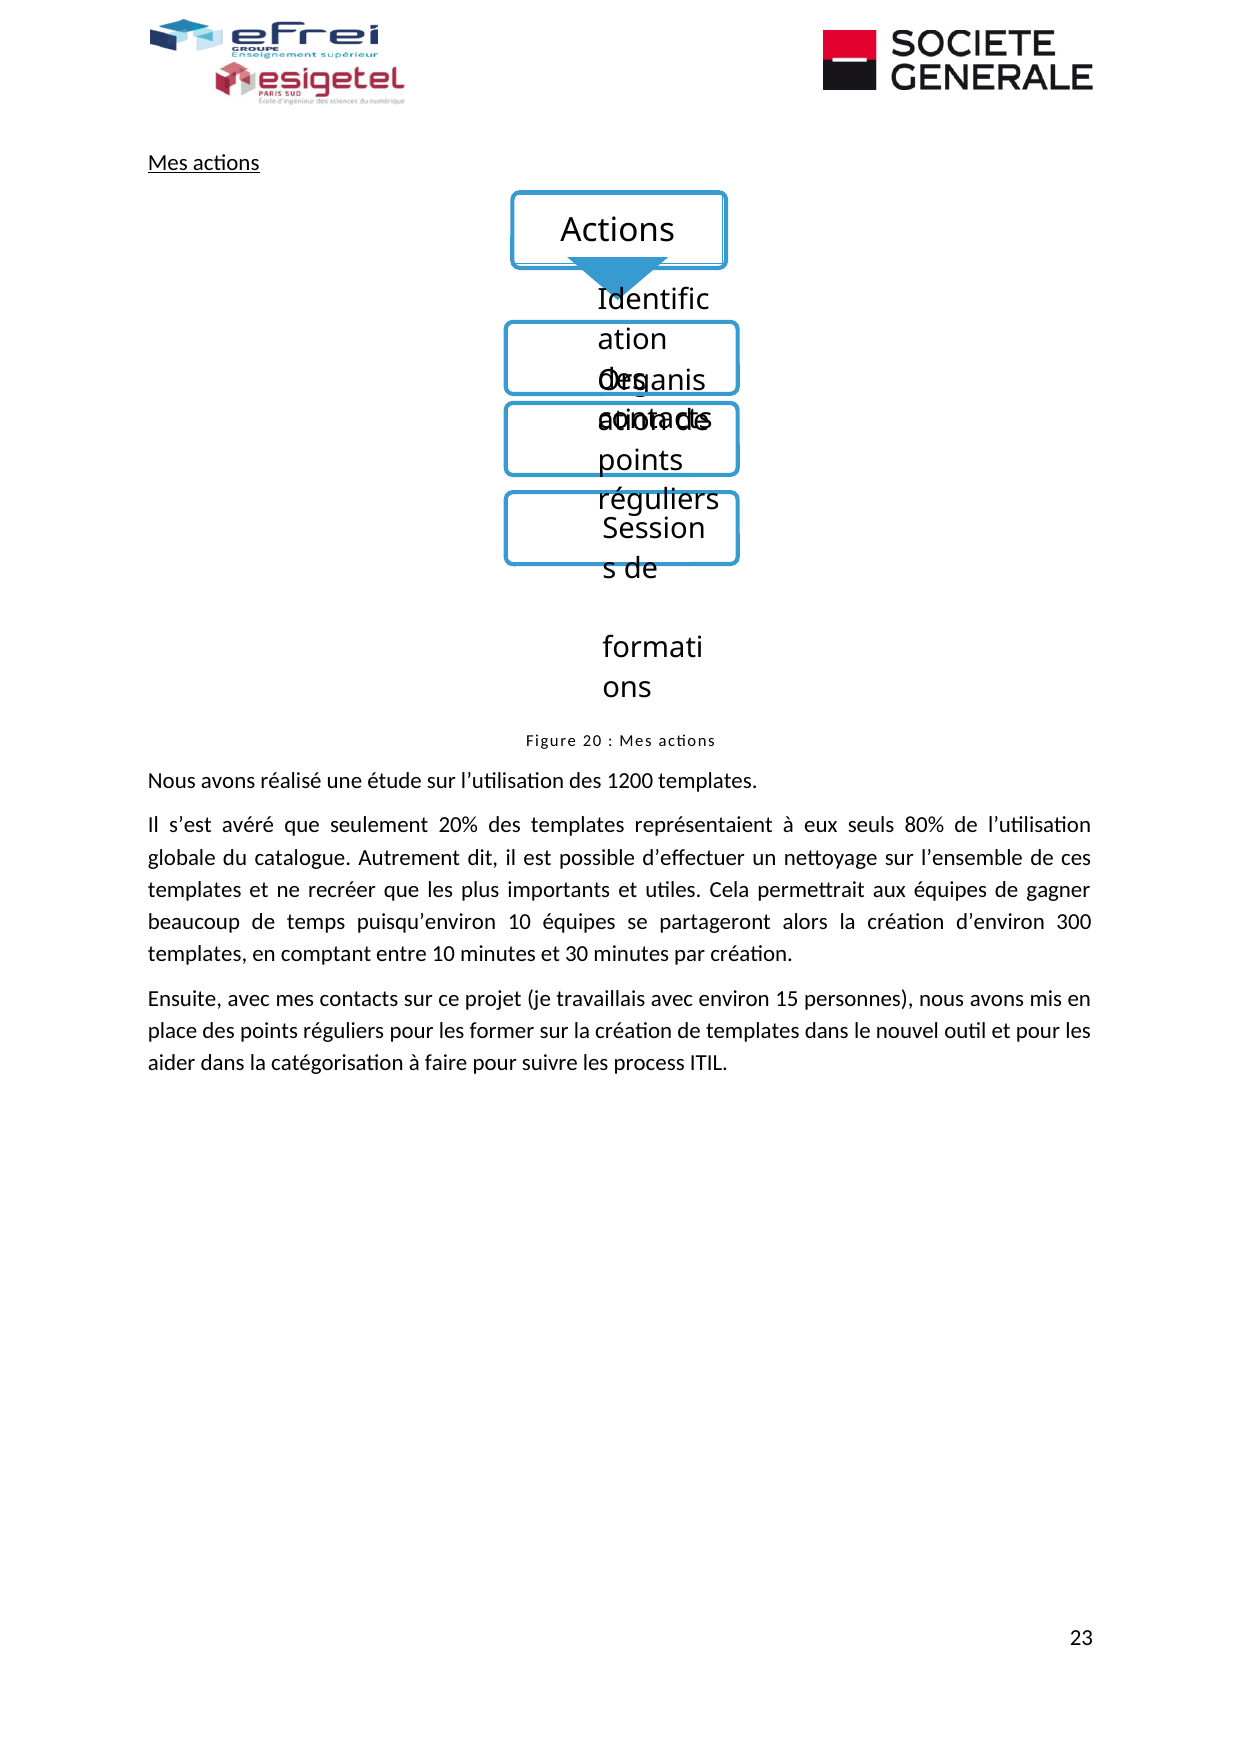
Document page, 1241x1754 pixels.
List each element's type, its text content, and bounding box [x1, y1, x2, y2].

picture [823, 30, 1093, 90]
text Mes actions [148, 148, 1093, 176]
subtitle Figure 20 : Mes actions [148, 730, 1093, 750]
text Il s’est avéré que seulement 20% des templates représentaient à eux seuls 80% de l’utilisation globale du catalogue. Autrement dit, il est possible d’effectuer un nettoyage sur l’ensemble de ces templates et ne recréer que les plus importants et utiles. Cela permettrait aux équipes de gagner beaucoup de temps puisqu’environ 10 équipes se partageront alors la création d’environ 300 templates, en comptant entre 10 minutes et 30 minutes par création. [148, 811, 1093, 967]
text Ensuite, avec mes contacts sur ce projet (je travaillais avec environ 15 personnes), nous avons mis en place des points réguliers pour les former sur la création de templates dans le nouvel outil et pour les aider dans la catégorisation à faire pour suivre les process ITIL. [148, 984, 1093, 1076]
text Nous avons réalisé une étude sur l’utilisation des 1200 templates. [148, 766, 1093, 794]
picture [148, 7, 413, 139]
